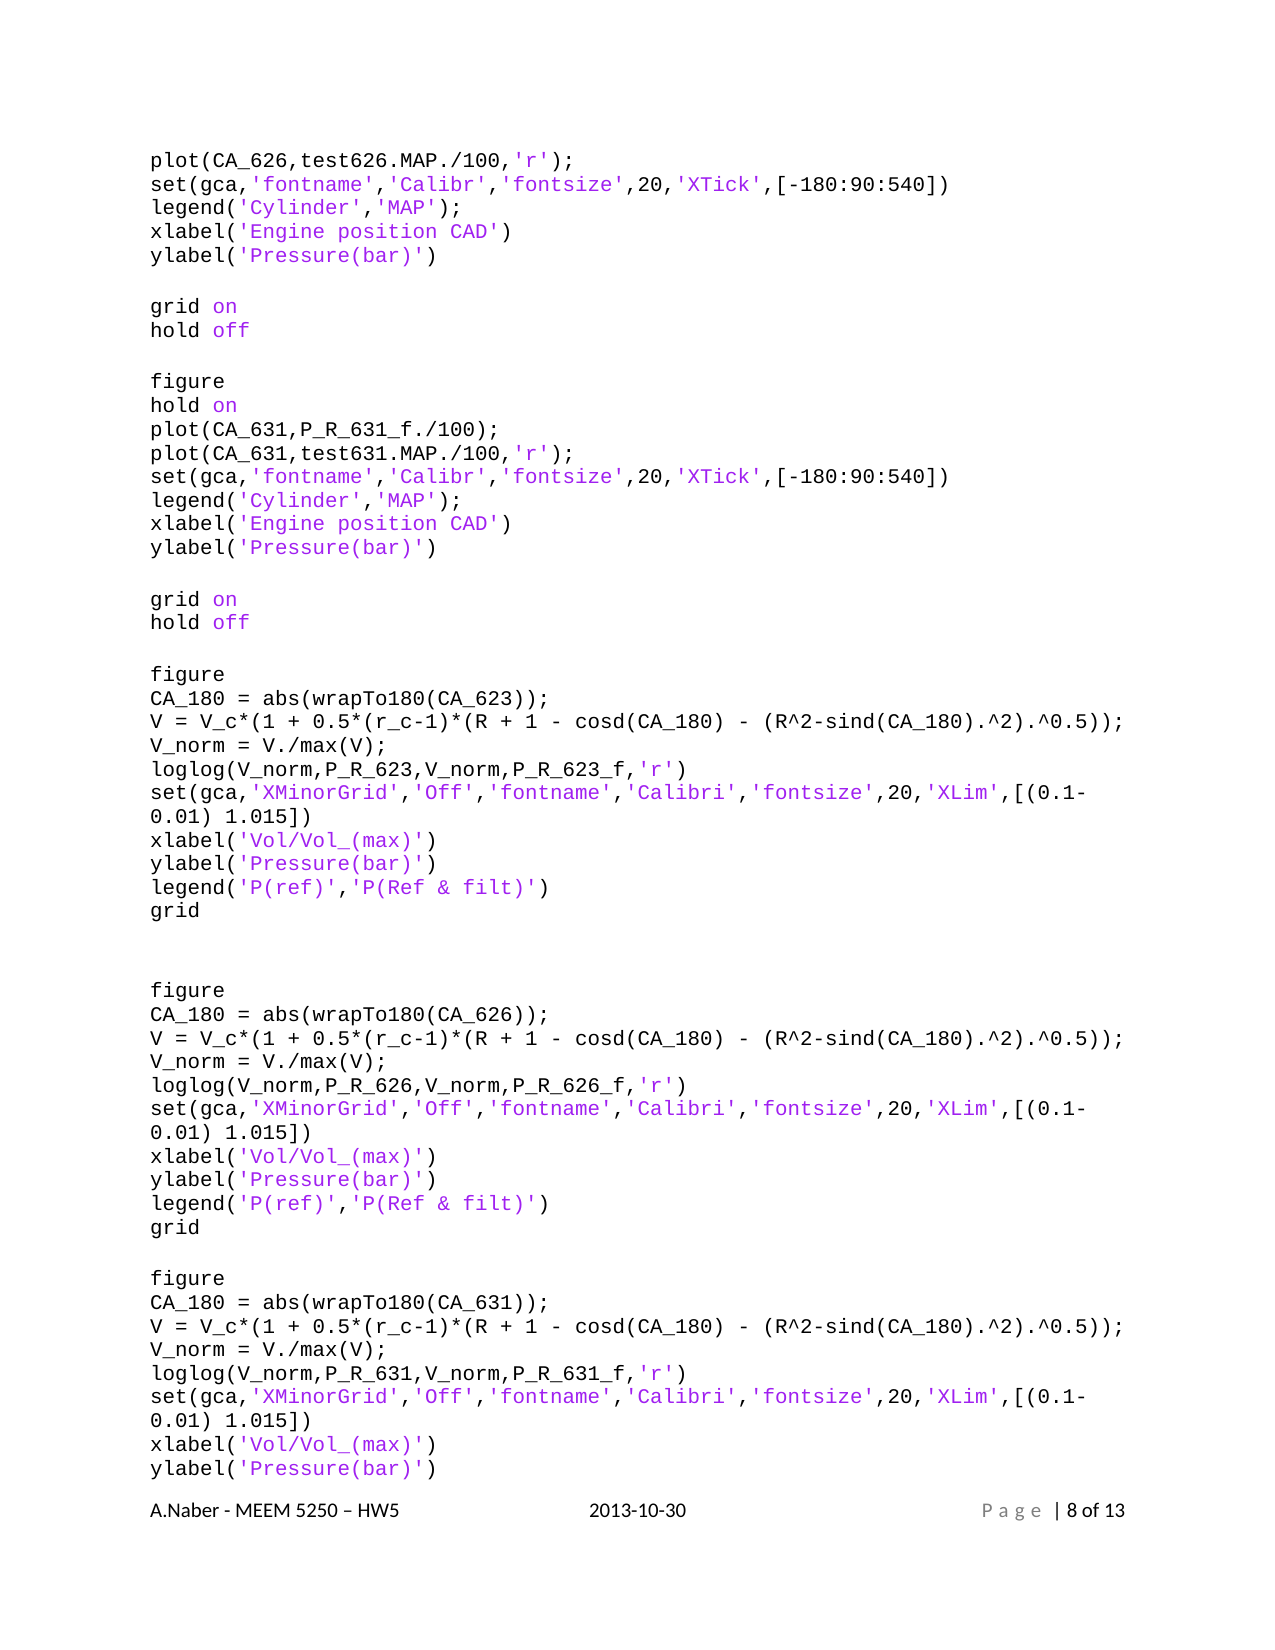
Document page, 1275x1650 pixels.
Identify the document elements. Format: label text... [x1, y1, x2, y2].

text xlabel('Vol/Vol_(max)') [150, 829, 1125, 853]
text figure [150, 664, 1125, 688]
text xlabel('Vol/Vol_(max)') [150, 1434, 1125, 1457]
text plot(CA_626,test626.MAP./100,'r'); [150, 150, 1125, 174]
text CA_180 = abs(wrapTo180(CA_631)); [150, 1292, 1125, 1316]
text xlabel('Engine position CAD') [150, 513, 1125, 537]
text ylabel('Pressure(bar)') [150, 1457, 1125, 1481]
text hold off [150, 320, 1125, 343]
text set(gca,'fontname','Calibr','fontsize',20,'XTick',[-180:90:540]) [150, 466, 1125, 490]
text V = V_c*(1 + 0.5*(r_c-1)*(R + 1 - cosd(CA_180) - (R^2-sind(CA_180).^2).^0.5)); [150, 711, 1125, 735]
text V_norm = V./max(V); [150, 735, 1125, 759]
text figure [150, 372, 1125, 395]
text legend('Cylinder','MAP'); [150, 490, 1125, 513]
text grid [150, 901, 1125, 924]
text set(gca,'XMinorGrid','Off','fontname','Calibri','fontsize',20,'XLim',[(0.1-0.01) 1.015]) [150, 782, 1125, 829]
text set(gca,'XMinorGrid','Off','fontname','Calibri','fontsize',20,'XLim',[(0.1-0.01) 1.015]) [150, 1387, 1125, 1434]
text plot(CA_631,P_R_631_f./100); [150, 419, 1125, 442]
text grid on [150, 296, 1125, 320]
text legend('P(ref)','P(Ref & filt)') [150, 877, 1125, 901]
text grid [150, 1217, 1125, 1240]
text ylabel('Pressure(bar)') [150, 244, 1125, 268]
text hold off [150, 612, 1125, 636]
text ylabel('Pressure(bar)') [150, 1169, 1125, 1193]
text CA_180 = abs(wrapTo180(CA_623)); [150, 688, 1125, 711]
text ylabel('Pressure(bar)') [150, 537, 1125, 561]
text figure [150, 980, 1125, 1004]
text set(gca,'XMinorGrid','Off','fontname','Calibri','fontsize',20,'XLim',[(0.1-0.01) 1.015]) [150, 1098, 1125, 1146]
text loglog(V_norm,P_R_623,V_norm,P_R_623_f,'r') [150, 759, 1125, 782]
text legend('Cylinder','MAP'); [150, 197, 1125, 221]
text CA_180 = abs(wrapTo180(CA_626)); [150, 1004, 1125, 1027]
text plot(CA_631,test631.MAP./100,'r'); [150, 442, 1125, 466]
text figure [150, 1268, 1125, 1292]
text V_norm = V./max(V); [150, 1339, 1125, 1363]
text ylabel('Pressure(bar)') [150, 853, 1125, 877]
text xlabel('Vol/Vol_(max)') [150, 1146, 1125, 1169]
text V = V_c*(1 + 0.5*(r_c-1)*(R + 1 - cosd(CA_180) - (R^2-sind(CA_180).^2).^0.5)); [150, 1316, 1125, 1339]
text hold on [150, 395, 1125, 419]
text loglog(V_norm,P_R_626,V_norm,P_R_626_f,'r') [150, 1075, 1125, 1098]
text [150, 174, 1125, 197]
text loglog(V_norm,P_R_631,V_norm,P_R_631_f,'r') [150, 1363, 1125, 1387]
text xlabel('Engine position CAD') [150, 221, 1125, 244]
text V = V_c*(1 + 0.5*(r_c-1)*(R + 1 - cosd(CA_180) - (R^2-sind(CA_180).^2).^0.5)); [150, 1027, 1125, 1051]
text grid on [150, 589, 1125, 612]
text V_norm = V./max(V); [150, 1051, 1125, 1075]
text legend('P(ref)','P(Ref & filt)') [150, 1193, 1125, 1217]
